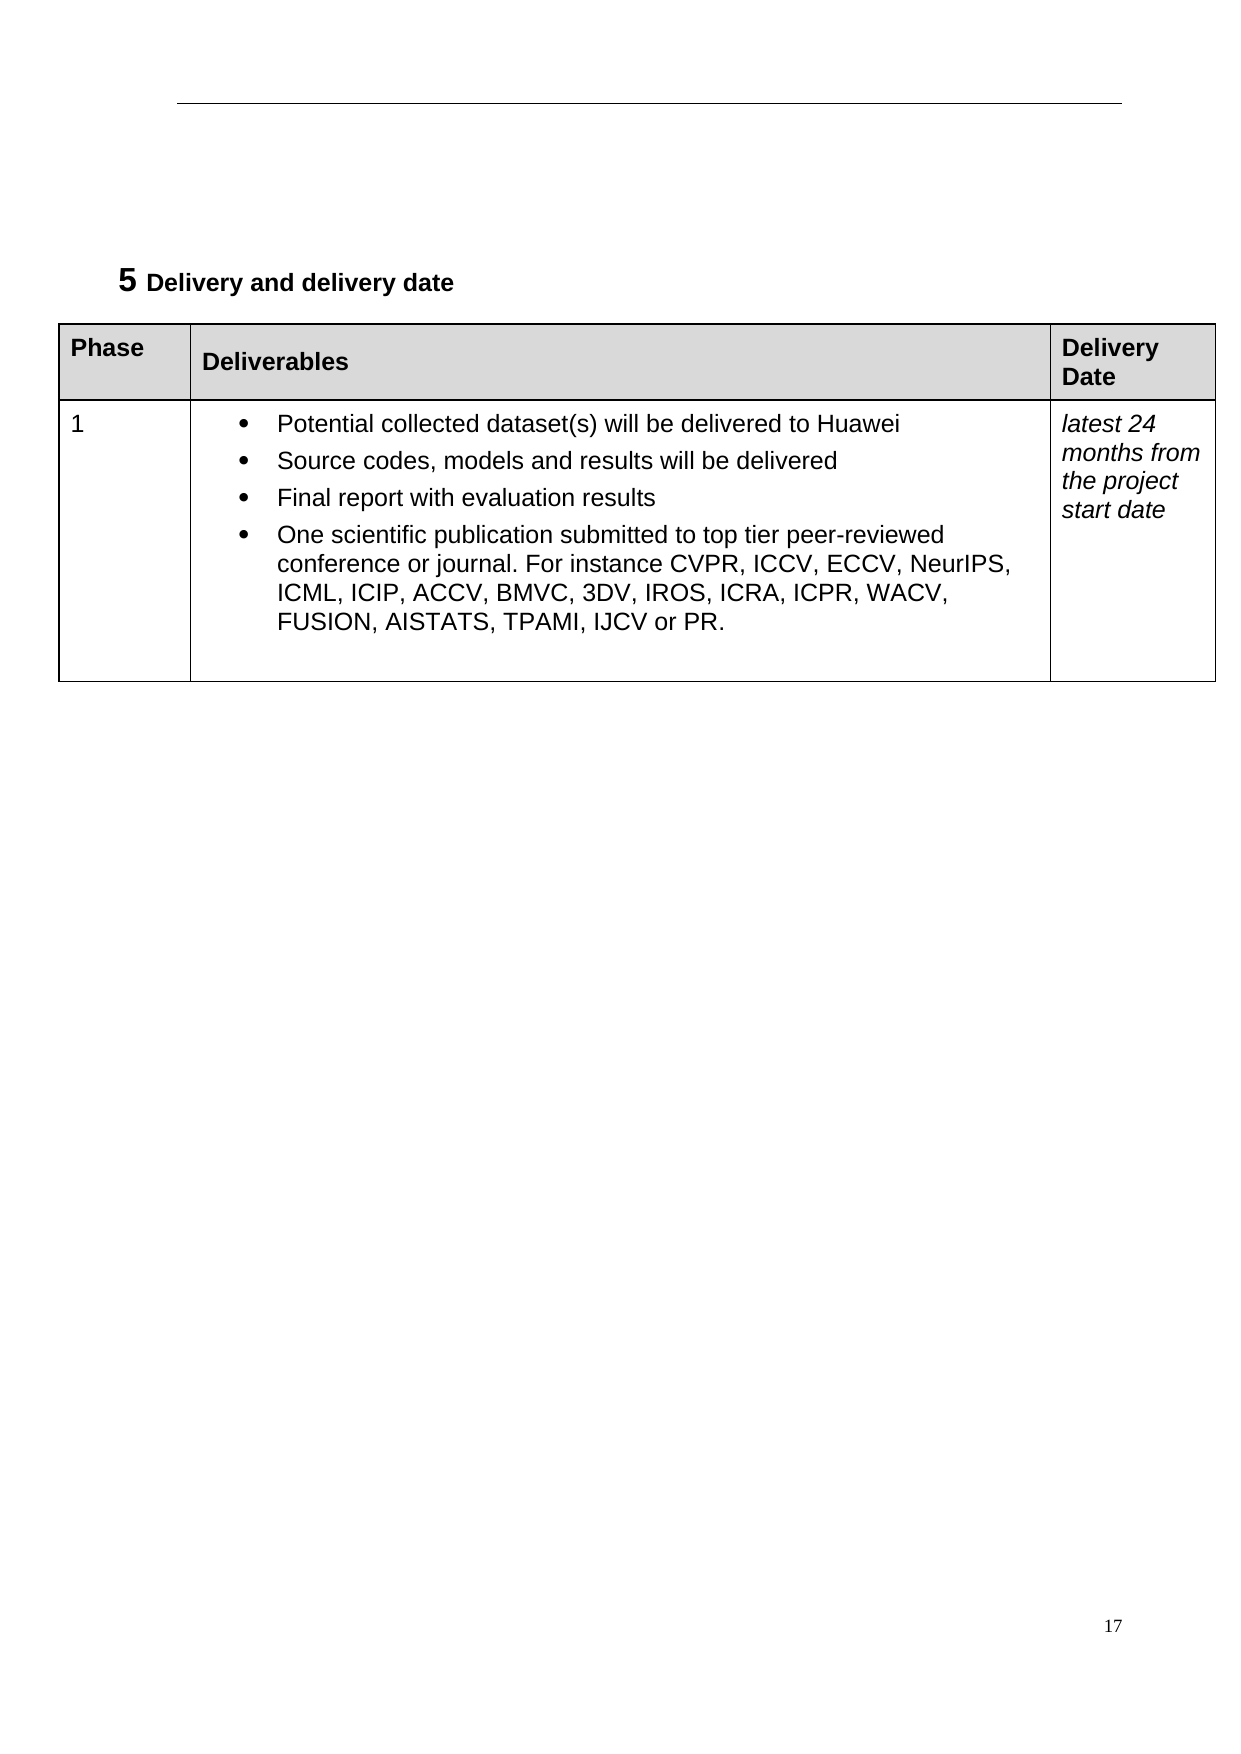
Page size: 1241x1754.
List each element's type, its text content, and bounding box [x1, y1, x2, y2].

table_header Delivery Date [1051, 325, 1215, 399]
table_header Deliverables [191, 325, 1050, 399]
table_cell 1 [60, 401, 190, 681]
table_cell Potential collected dataset(s) will be delivered to Huawei Source codes, models and results will be delivered Final report with evaluation results One scientific publication submitted to top tier peer-reviewed conference or journal. For instance CVPR, ICCV, ECCV, NeurIPS, ICML, ICIP, ACCV, BMVC, 3DV, IROS, ICRA, ICPR, WACV, FUSION, AISTATS, TPAMI, IJCV or PR. [191, 401, 1050, 681]
table_header Phase [60, 325, 190, 399]
subtitle Delivery and delivery date [118, 260, 1122, 298]
table_cell latest 24 months from the project start date [1051, 401, 1215, 681]
